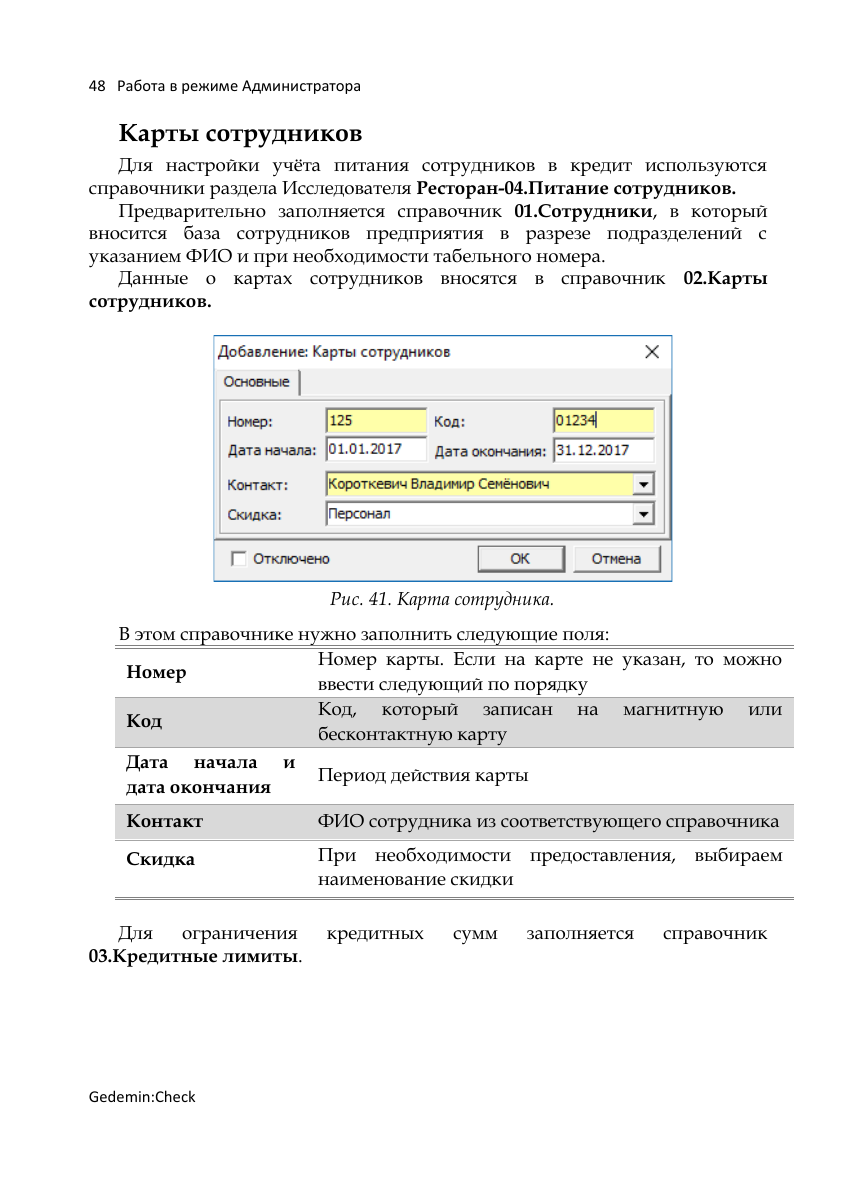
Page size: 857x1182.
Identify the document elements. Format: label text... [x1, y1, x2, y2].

table_cell Код, который записан на магнитную или бесконтактную карту [307, 698, 794, 747]
table_cell Период действия карты [307, 748, 794, 804]
table_header Номер [115, 649, 307, 697]
table_cell Контакт [115, 805, 307, 839]
text Предварительно заполняется справочник 01.Сотрудники, в который вносится база сотрудников предприятия в разрезе подразделений с указанием ФИО и при необходимости табельного номера. [89, 200, 768, 267]
text В этом справочнике нужно заполнить следующие поля: [89, 623, 768, 645]
text Для настройки учёта питания сотрудников в кредит используются справочники раздела Исследователя Ресторан-04.Питание сотрудников. [89, 154, 768, 200]
text Для ограничения кредитных сумм заполняется справочник 03.Кредитные лимиты. [89, 922, 768, 967]
table_cell Код [115, 698, 307, 747]
table_cell Дата начала и дата окончания [115, 748, 307, 804]
table_cell Скидка [115, 841, 307, 897]
table_cell При необходимости предоставления, выбираем наименование скидки [307, 841, 794, 897]
table_cell ФИО сотрудника из соответствующего справочника [307, 805, 794, 839]
picture [213, 335, 673, 582]
table_header Номер карты. Если на карте не указан, то можно ввести следующий по порядку [307, 649, 794, 697]
subtitle Карты сотрудников [89, 118, 768, 148]
text Рис. 41. Карта сотрудника. [89, 588, 768, 610]
text Данные о картах сотрудников вносятся в справочник 02.Карты сотрудников. [89, 267, 768, 313]
